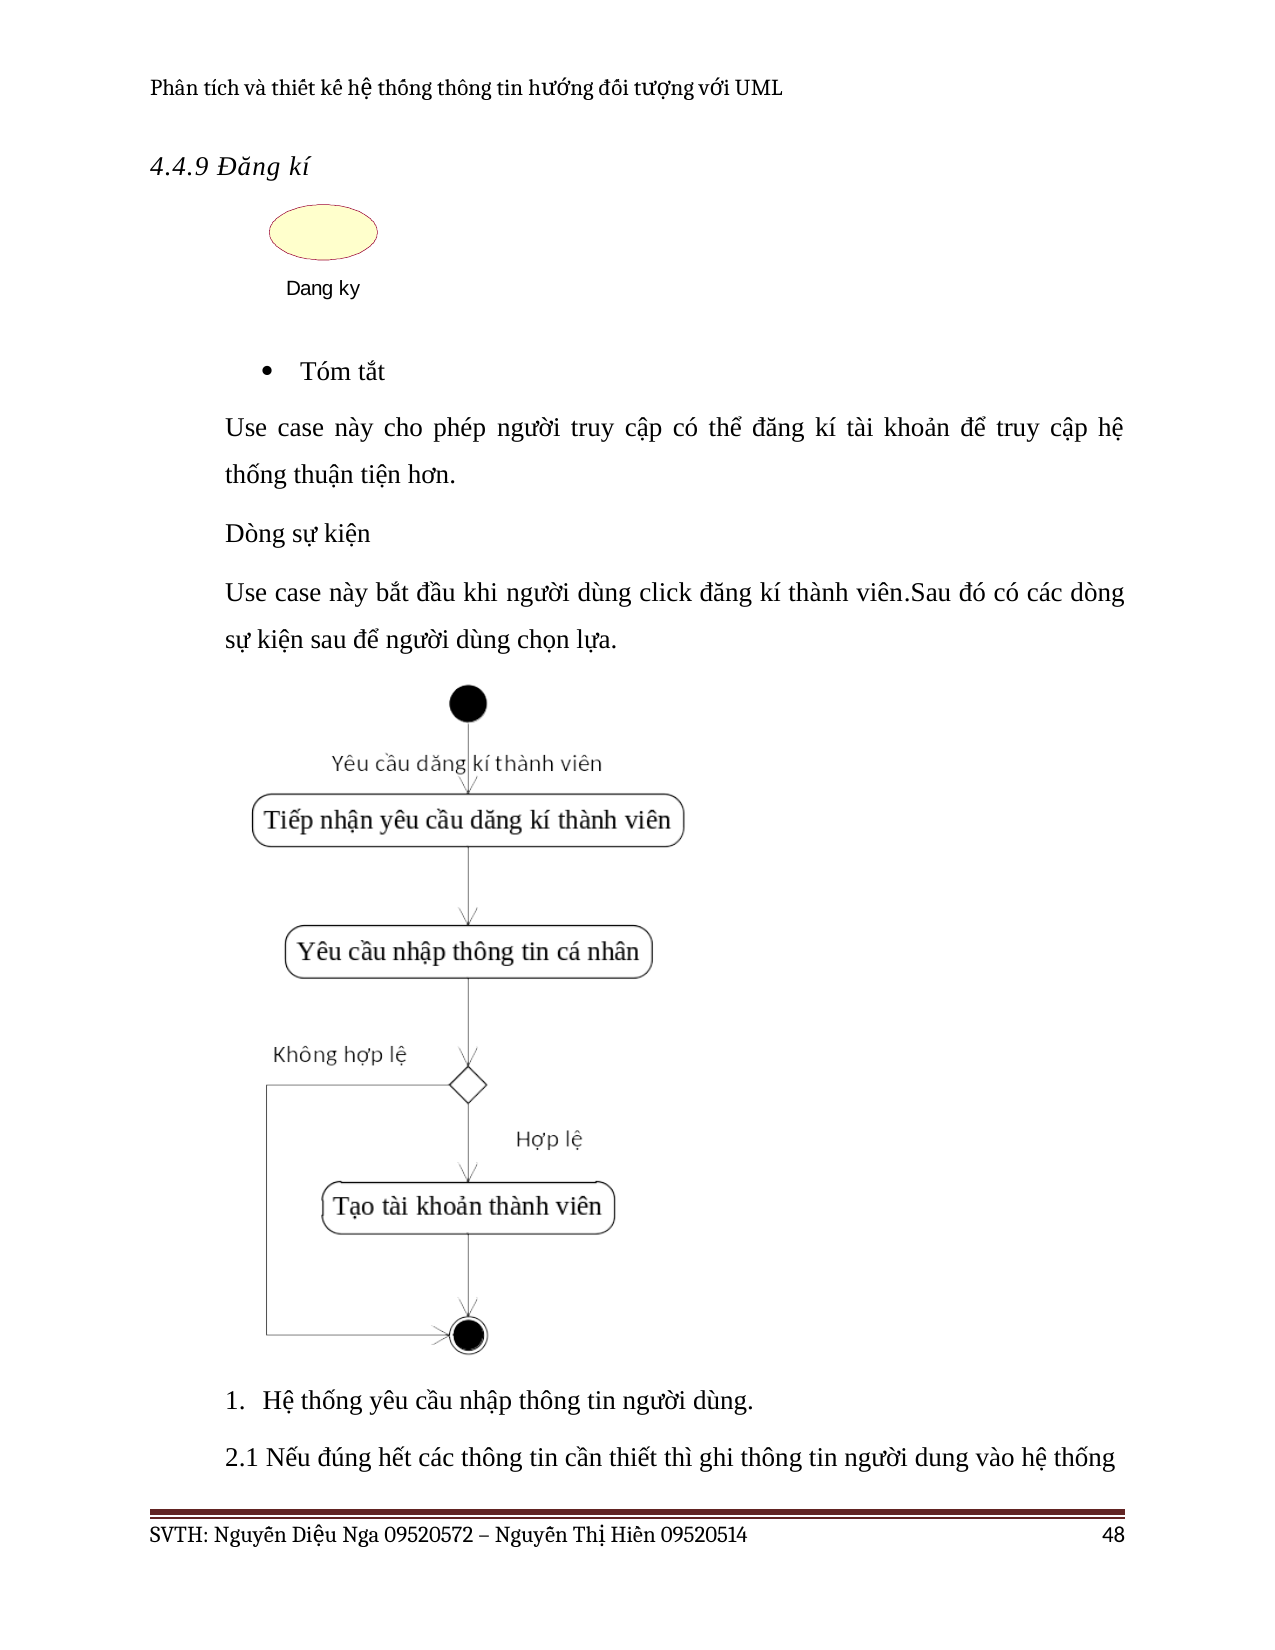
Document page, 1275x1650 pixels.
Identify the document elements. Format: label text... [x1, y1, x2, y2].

text Dòng sự kiện [225, 517, 1125, 548]
text Use case này cho phép người truy cập có thể đăng kí tài khoản để truy cập hệ thống thuận tiện hơn. [225, 411, 1125, 489]
text 2.1 Nếu đúng hết các thông tin cần thiết thì ghi thông tin người dung vào hệ thống [225, 1441, 1125, 1472]
subtitle 4.4.9 Đăng kí [150, 150, 1125, 181]
list Tóm tắt [262, 355, 1125, 386]
text Use case này bắt đầu khi người dùng click đăng kí thành viên.Sau đó có các dòng sự kiện sau để người dùng chọn lựa. [225, 576, 1125, 654]
list Hệ thống yêu cầu nhập thông tin người dùng. [225, 1384, 1125, 1415]
